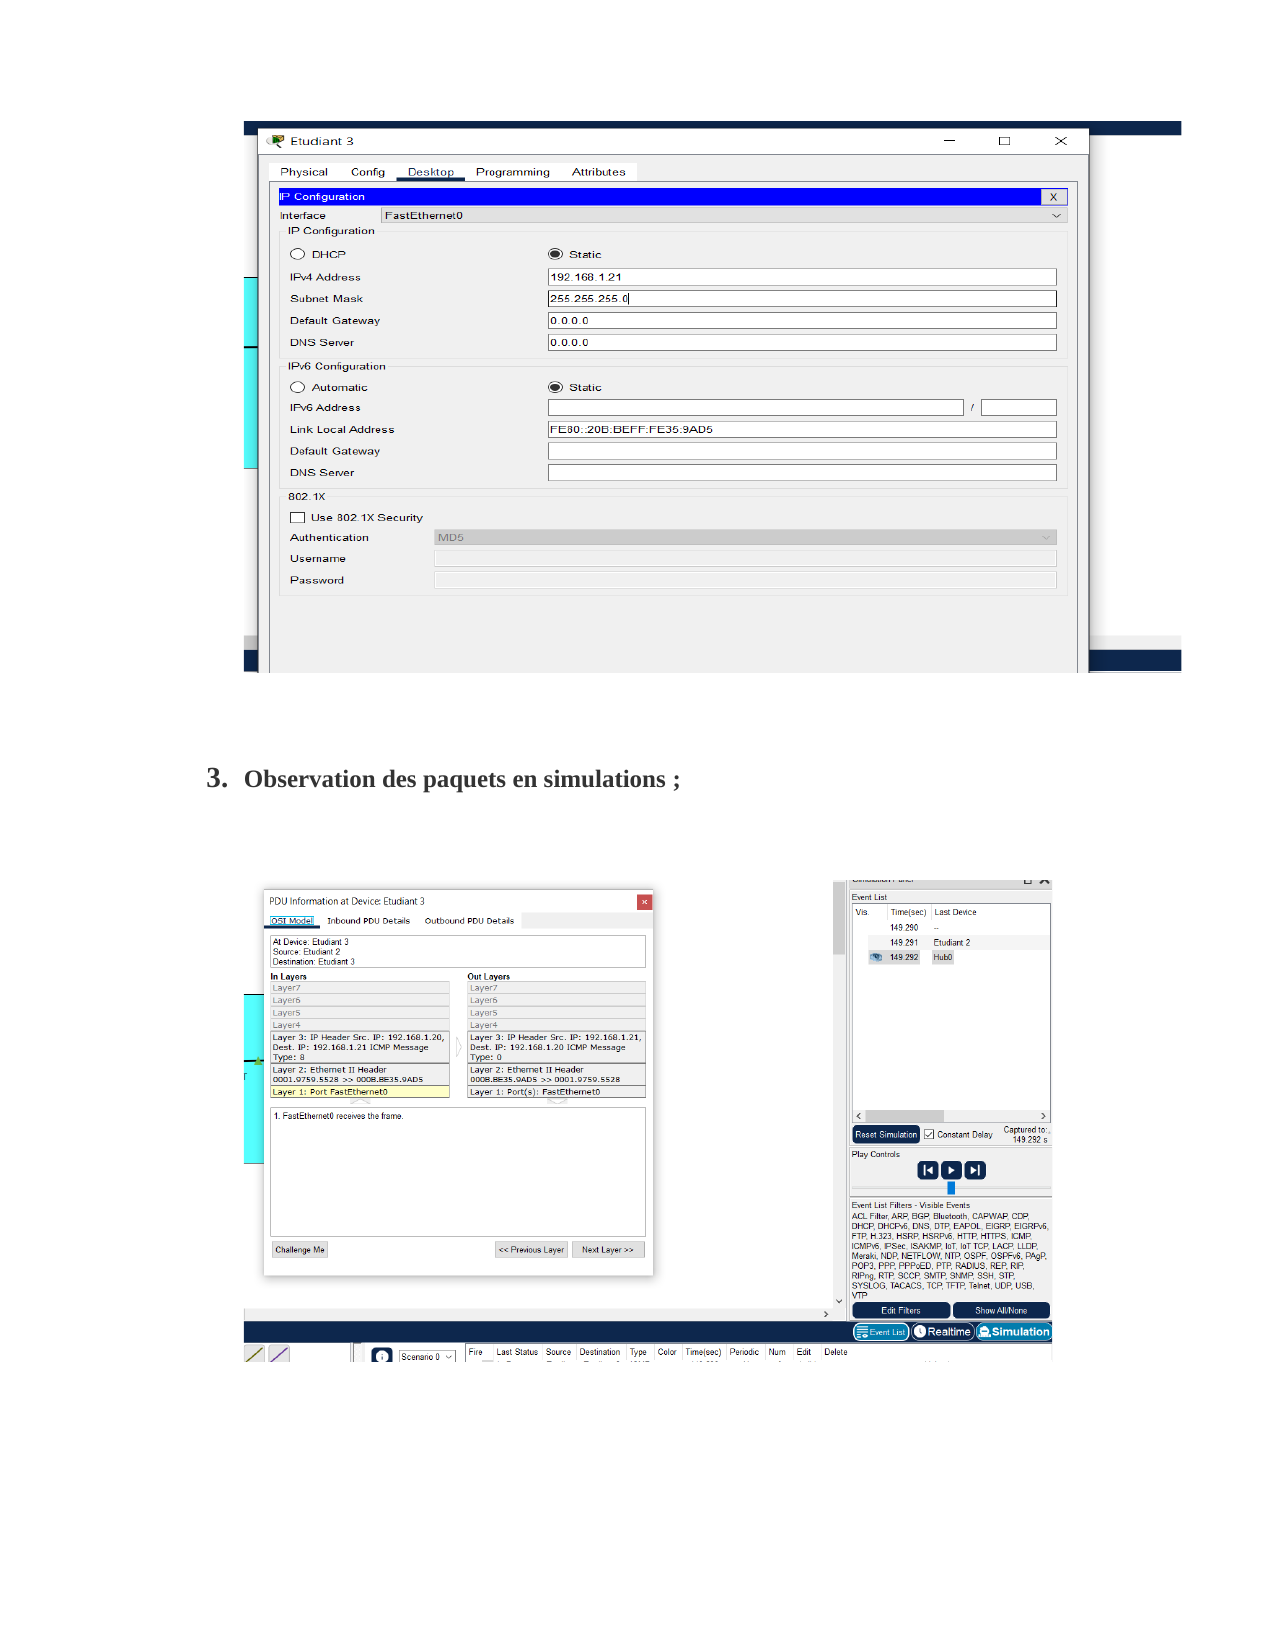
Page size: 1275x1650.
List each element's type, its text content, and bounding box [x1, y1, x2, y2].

picture [243, 880, 1053, 1362]
picture [998, 1328, 1005, 1335]
picture [1018, 1328, 1028, 1335]
picture [243, 121, 1182, 673]
list Observation des paquets en simulations ; [206, 760, 1106, 793]
